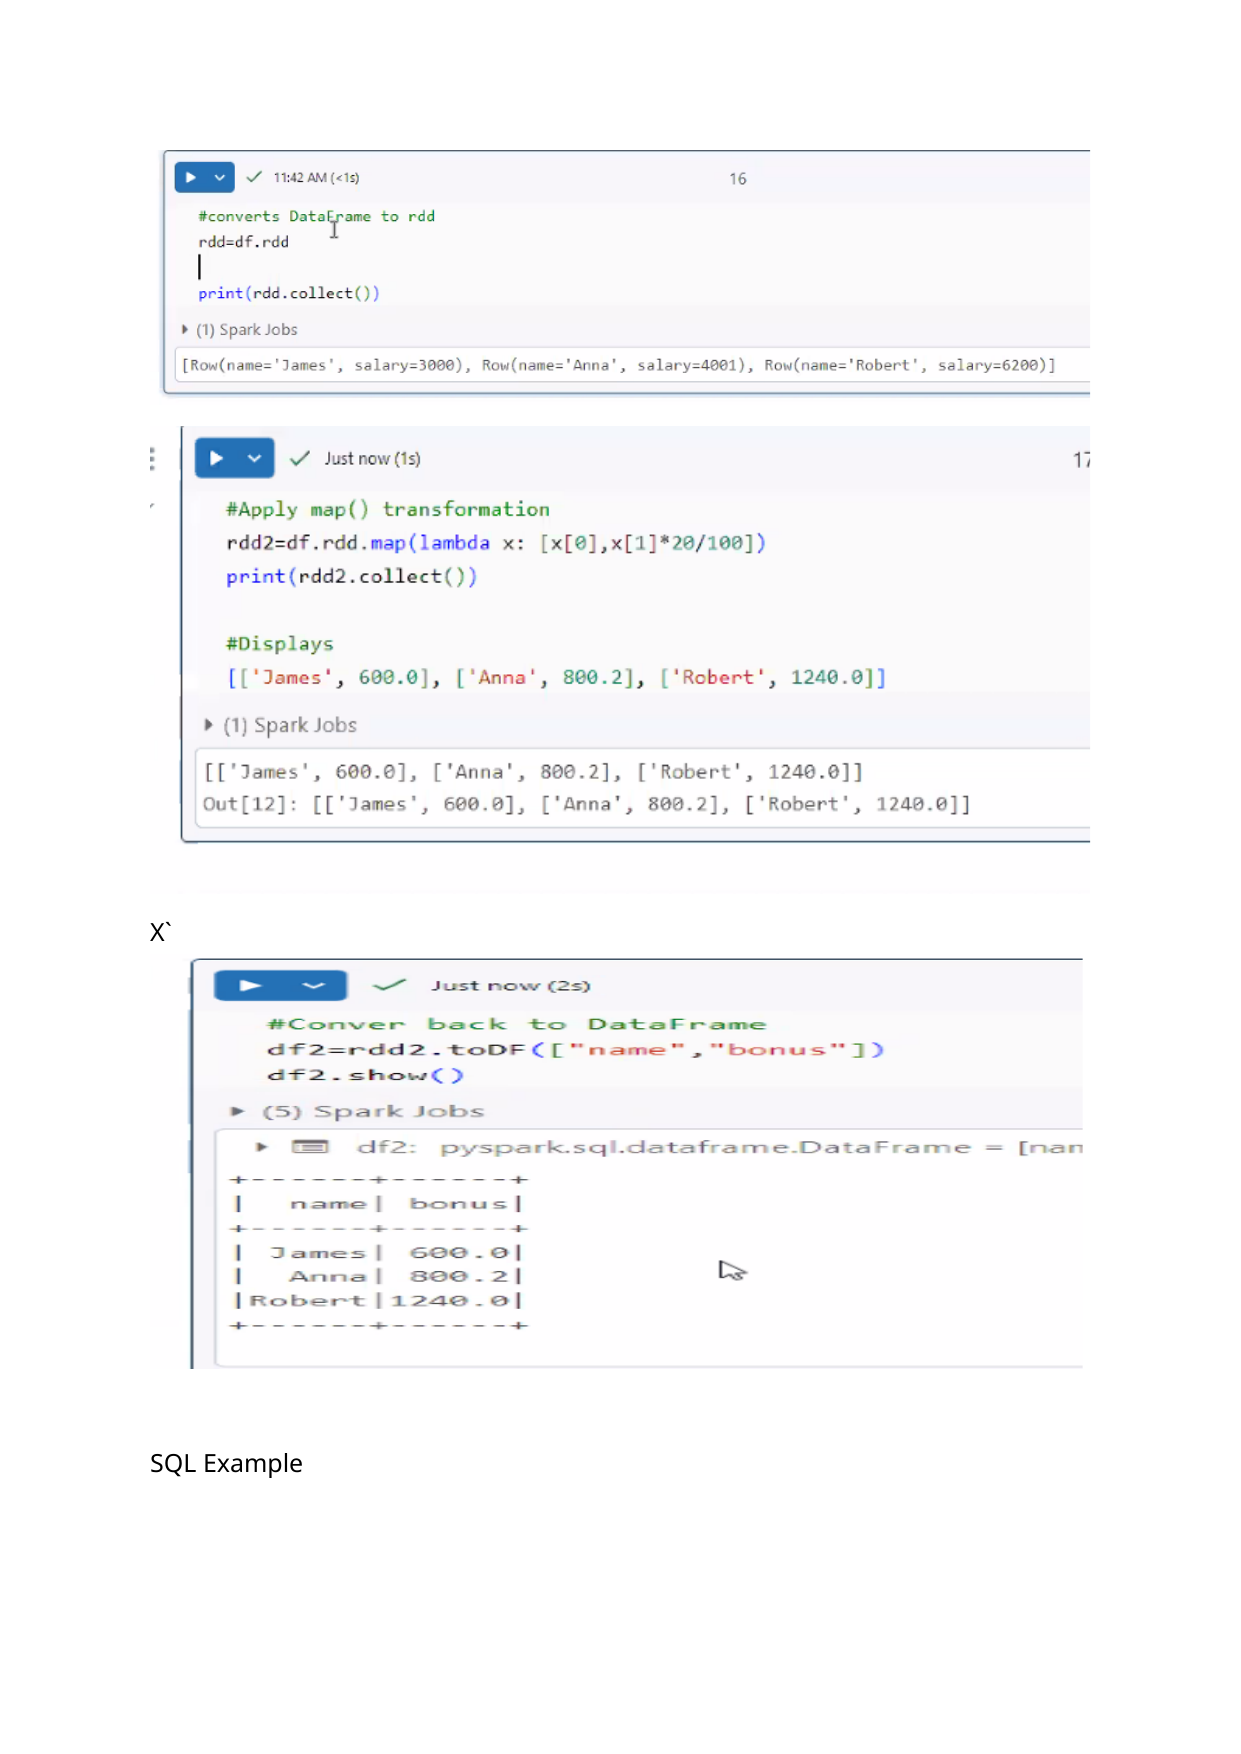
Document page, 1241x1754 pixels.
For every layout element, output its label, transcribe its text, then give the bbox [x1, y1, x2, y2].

picture [150, 150, 1091, 405]
text SQL Example [150, 1446, 1090, 1480]
picture [150, 954, 1083, 1369]
picture [150, 426, 1091, 894]
